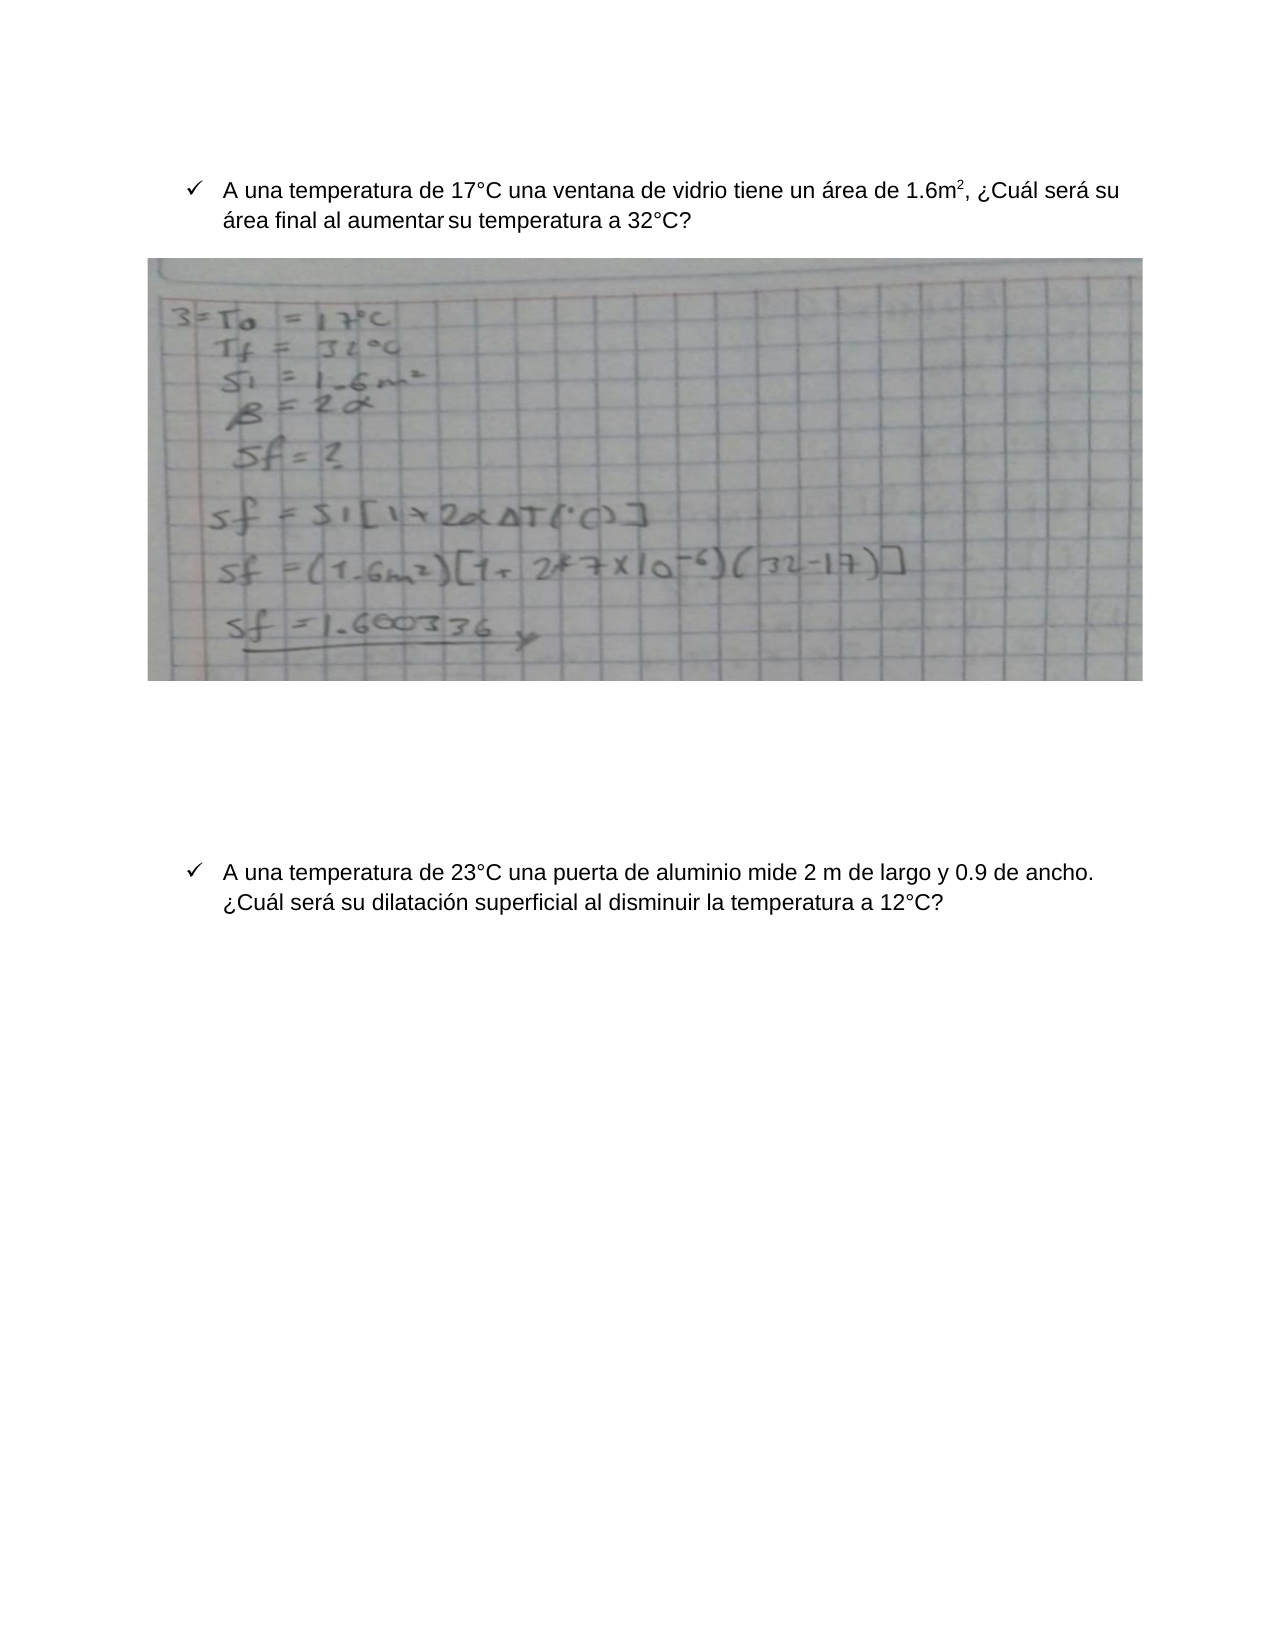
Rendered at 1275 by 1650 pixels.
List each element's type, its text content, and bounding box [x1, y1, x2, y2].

list A una temperatura de 17°C una ventana de vidrio tiene un área de 1.6m2, ¿Cuál será su área final al aumentar su temperatura a 32°C? [185, 177, 1127, 234]
picture [147, 258, 1143, 681]
list A una temperatura de 23°C una puerta de aluminio mide 2 m de largo y 0.9 de ancho. ¿Cuál será su dilatación superficial al disminuir la temperatura a 12°C? [185, 859, 1127, 915]
